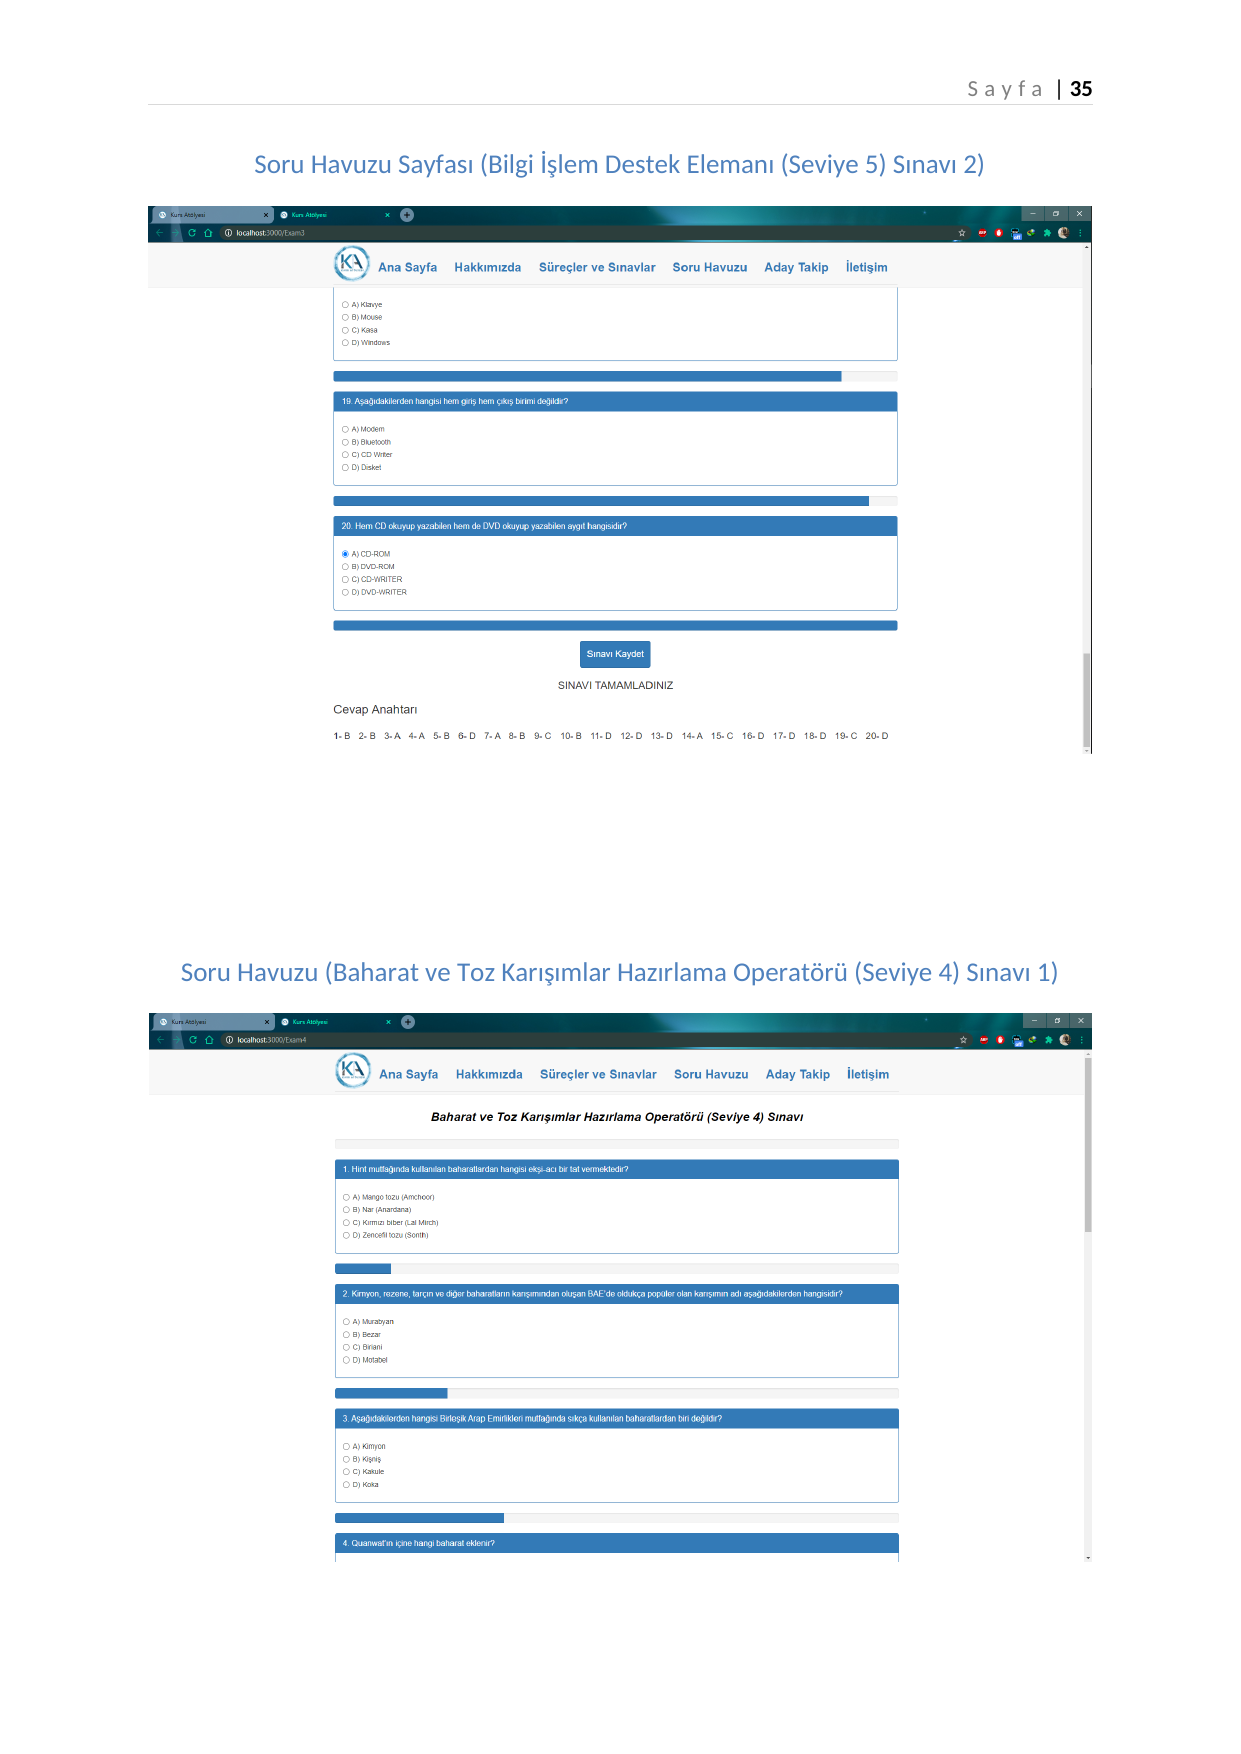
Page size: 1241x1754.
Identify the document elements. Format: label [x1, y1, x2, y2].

picture [149, 1013, 1092, 1562]
picture [148, 206, 1092, 754]
picture [401, 209, 413, 221]
picture [402, 1016, 414, 1028]
